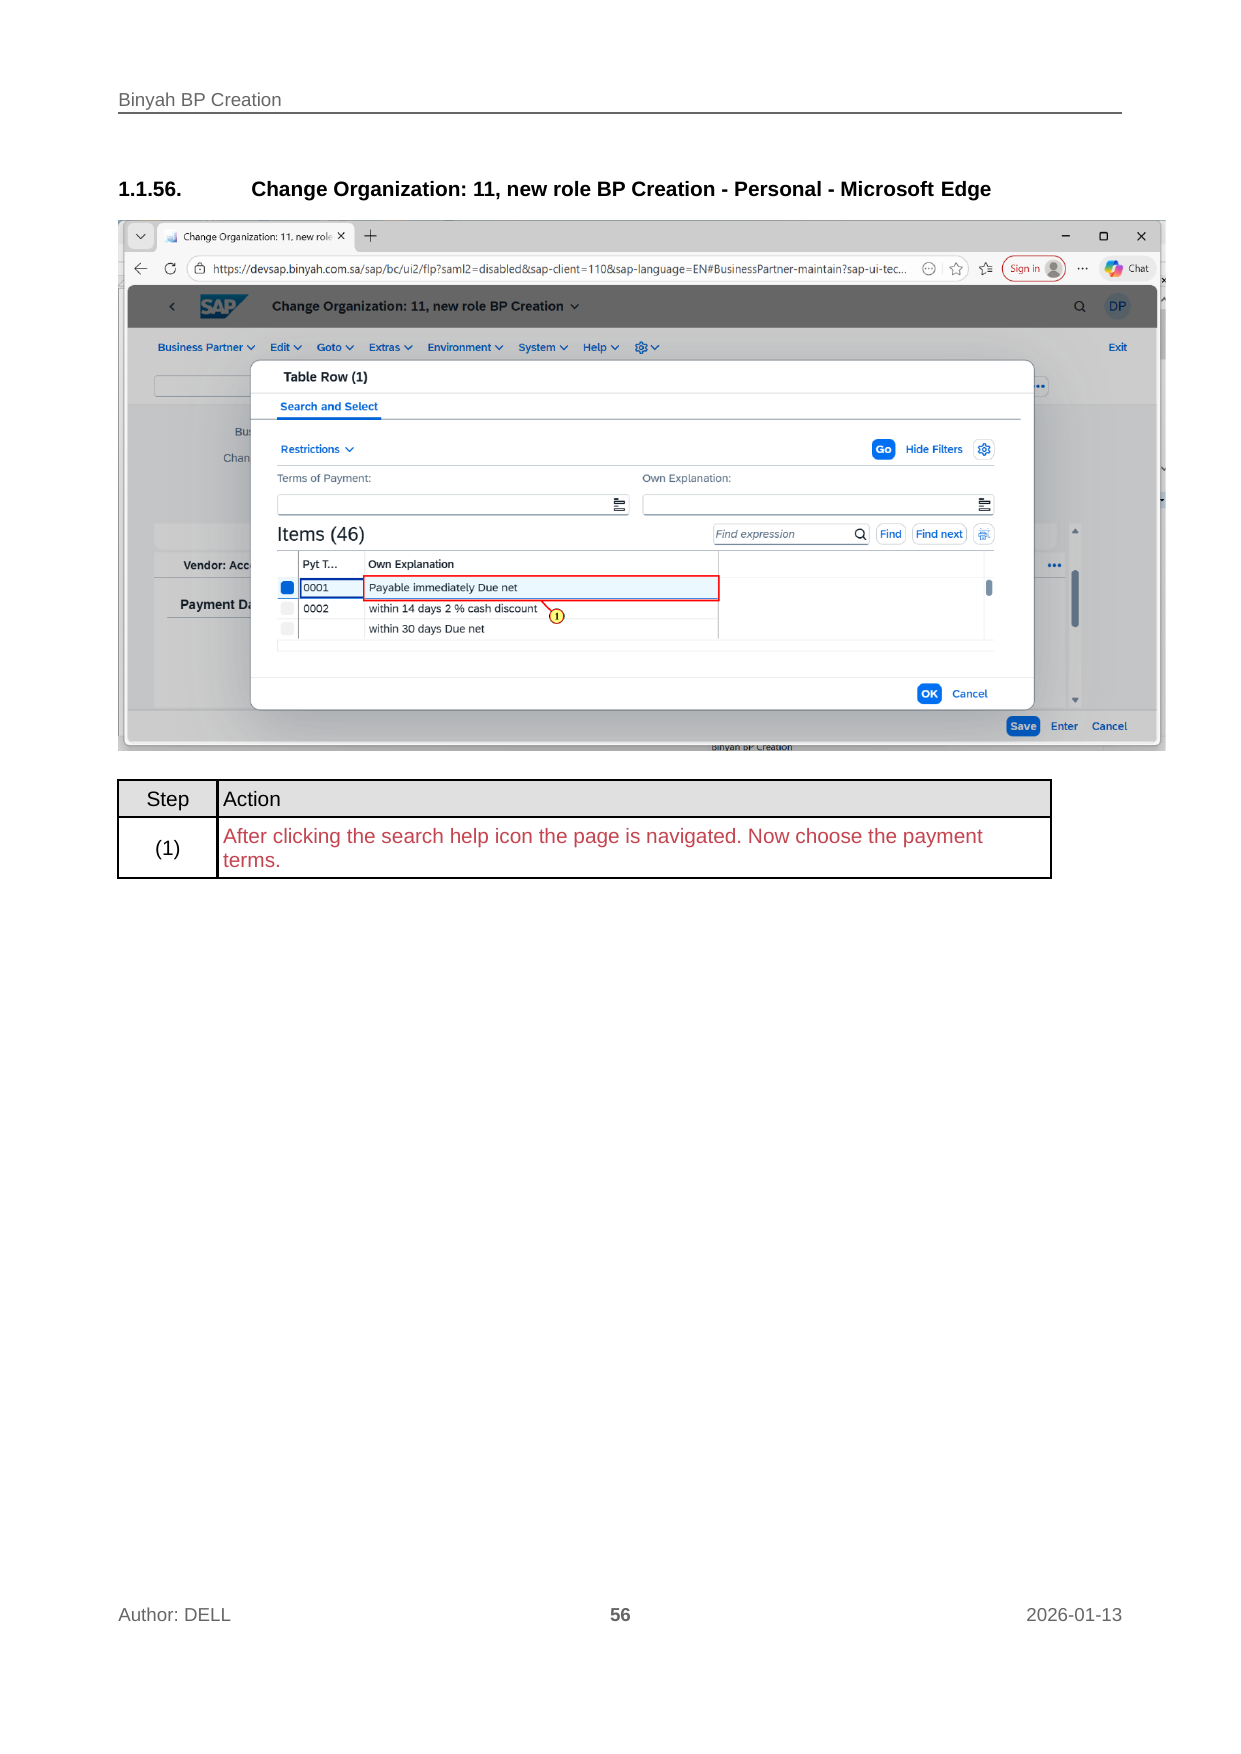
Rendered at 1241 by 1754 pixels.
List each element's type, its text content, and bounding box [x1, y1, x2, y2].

table_header Step [119, 781, 216, 816]
table_header Action [219, 781, 1050, 816]
picture [118, 220, 1166, 751]
table_cell (1) [119, 818, 216, 877]
table_cell After clicking the search help icon the page is navigated. Now choose the payment terms. [219, 818, 1050, 877]
text Change Organization: 11, new role BP Creation - Personal - Microsoft​ Edge [118, 177, 1122, 201]
